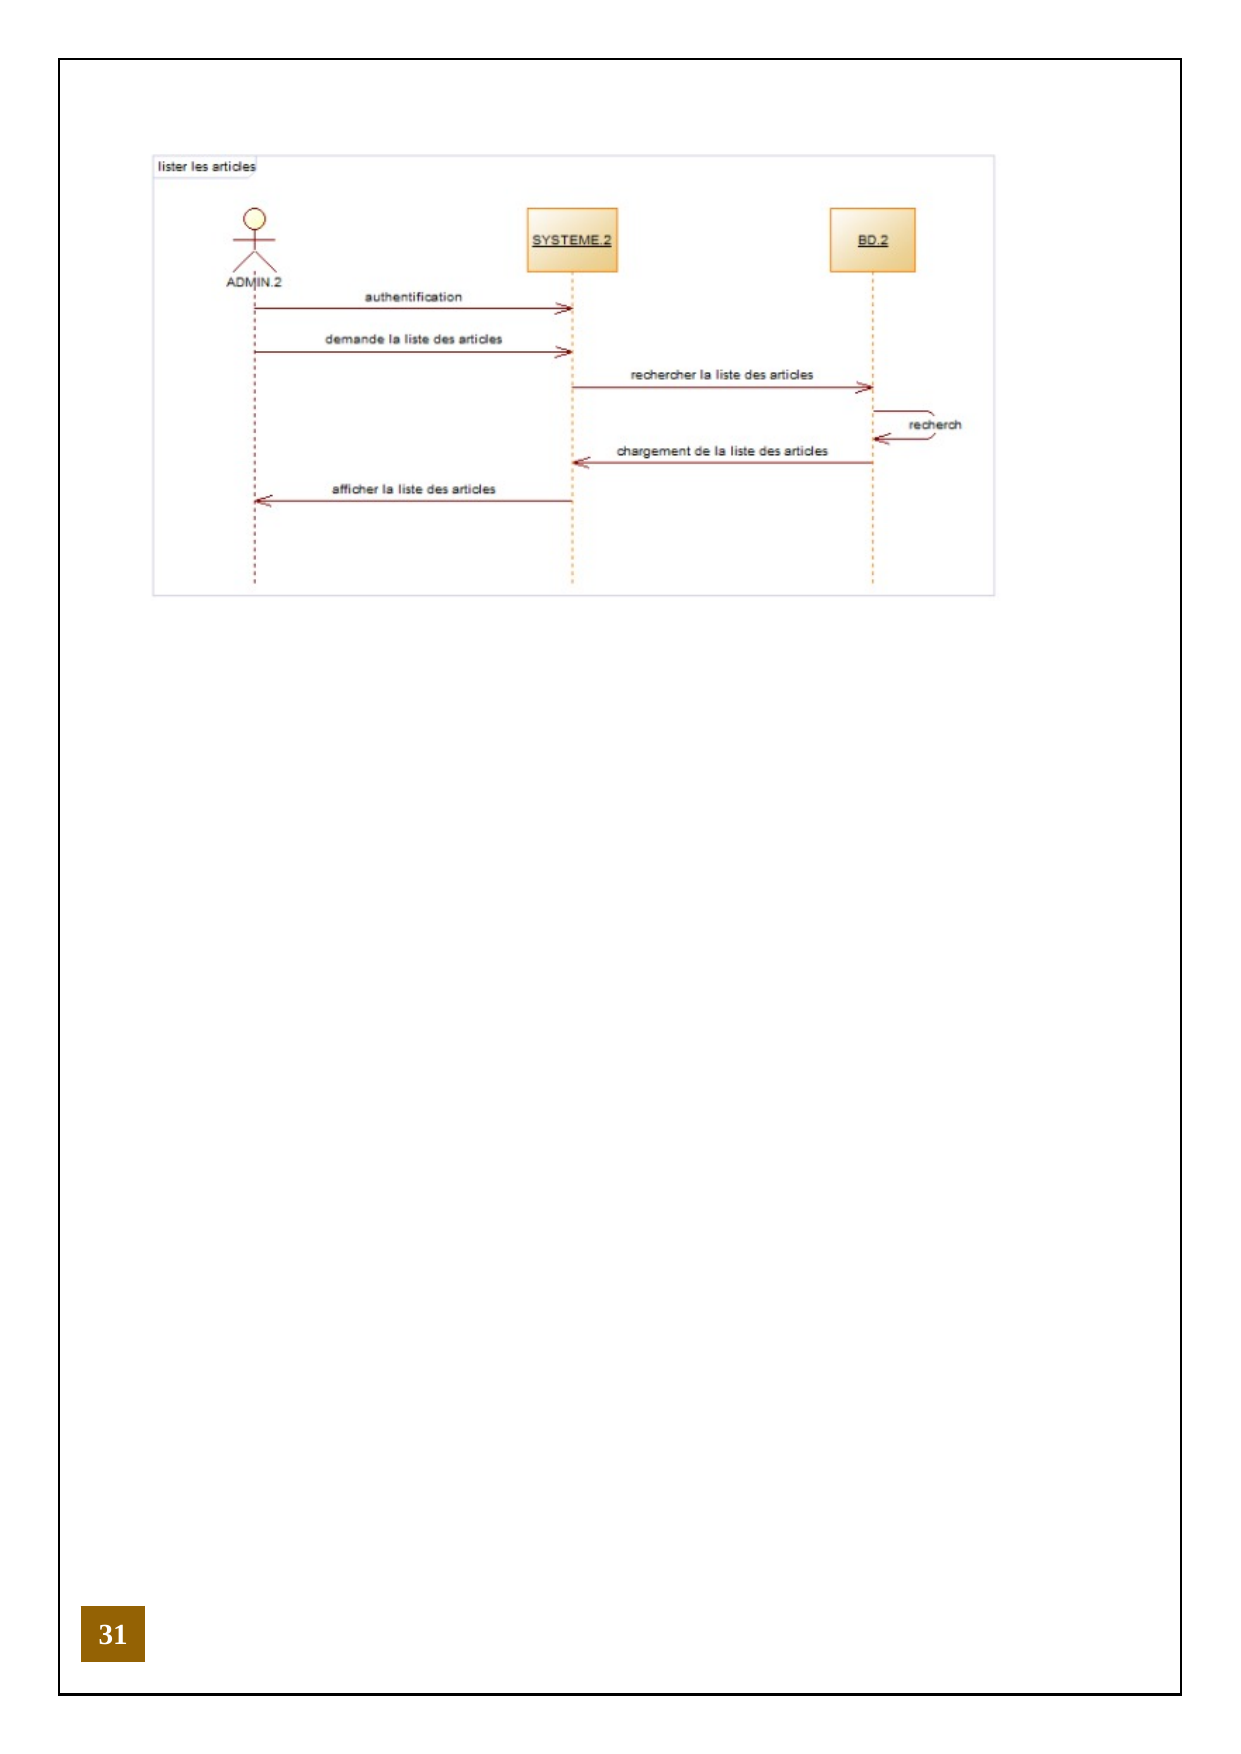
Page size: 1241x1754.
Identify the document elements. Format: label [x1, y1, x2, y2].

picture [150, 150, 1001, 601]
